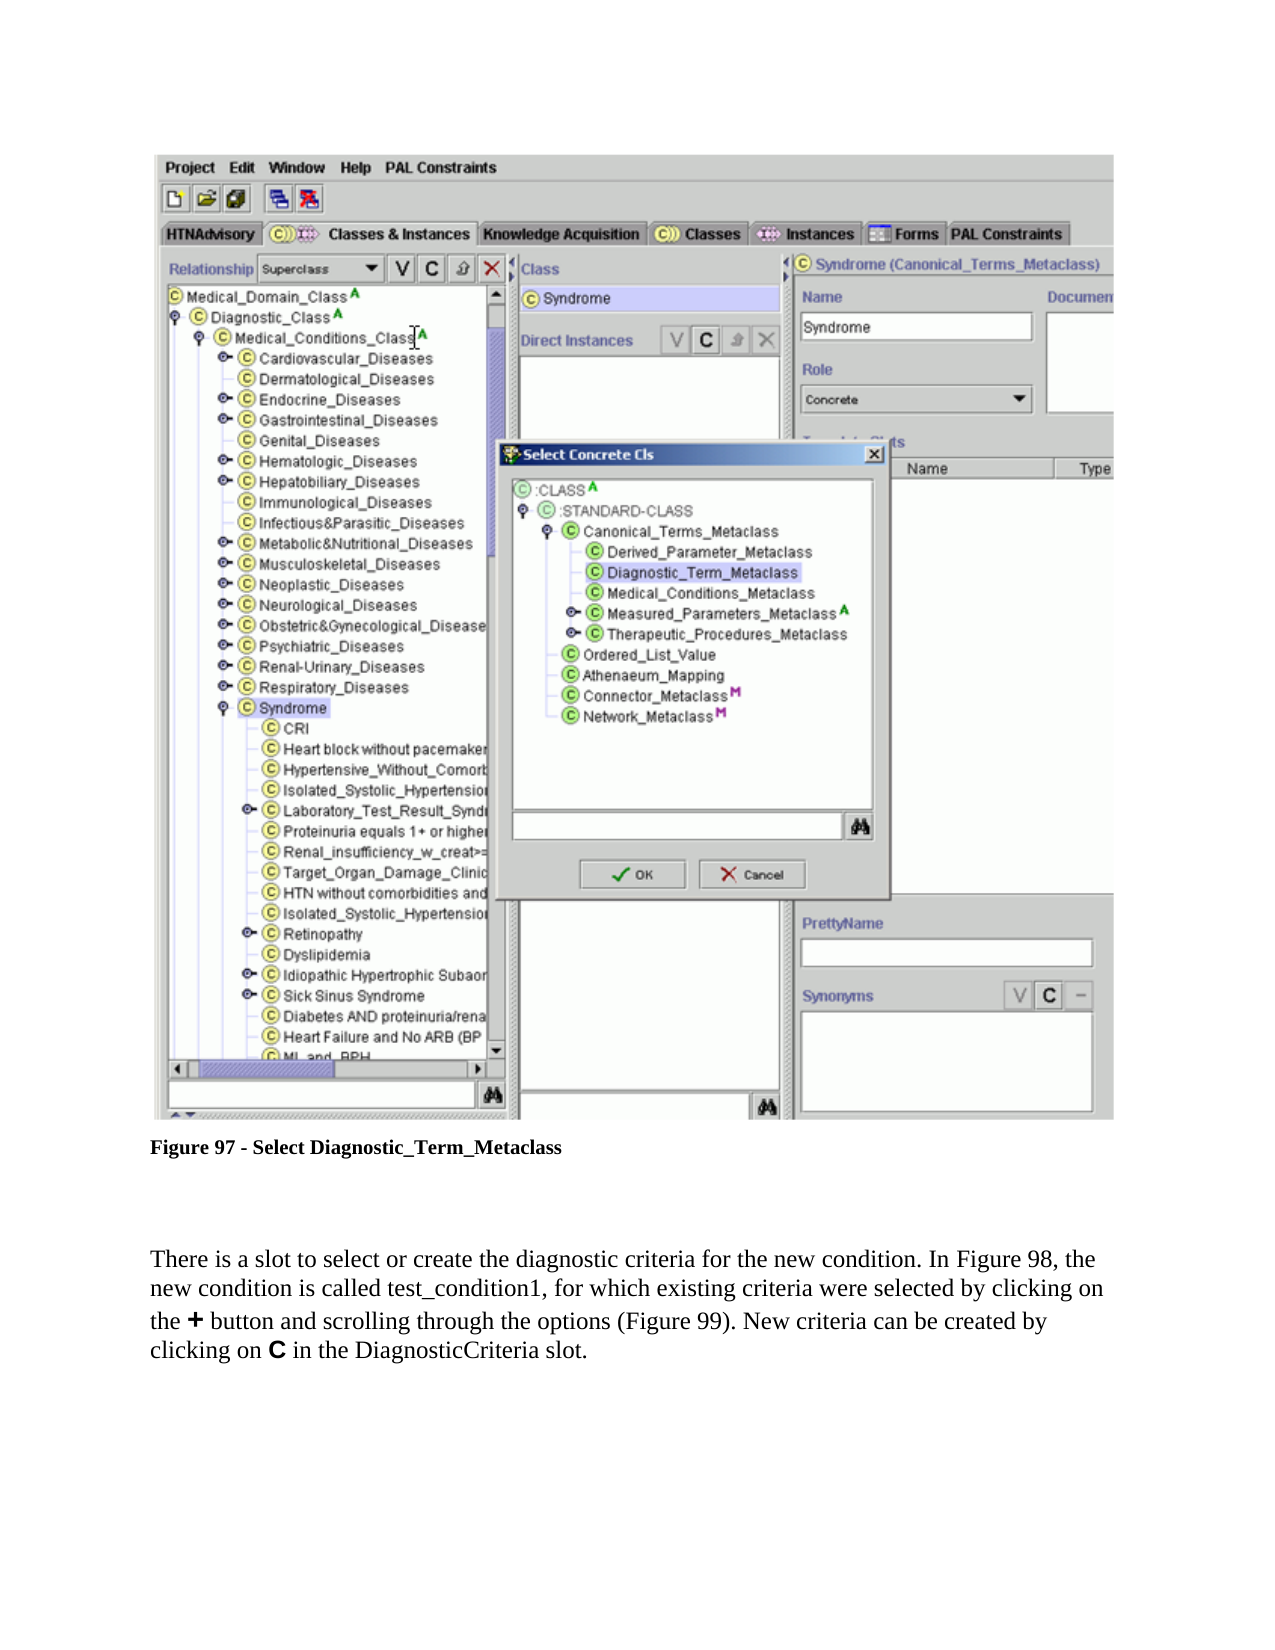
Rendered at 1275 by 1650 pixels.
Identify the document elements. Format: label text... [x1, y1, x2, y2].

picture [150, 150, 1117, 1123]
